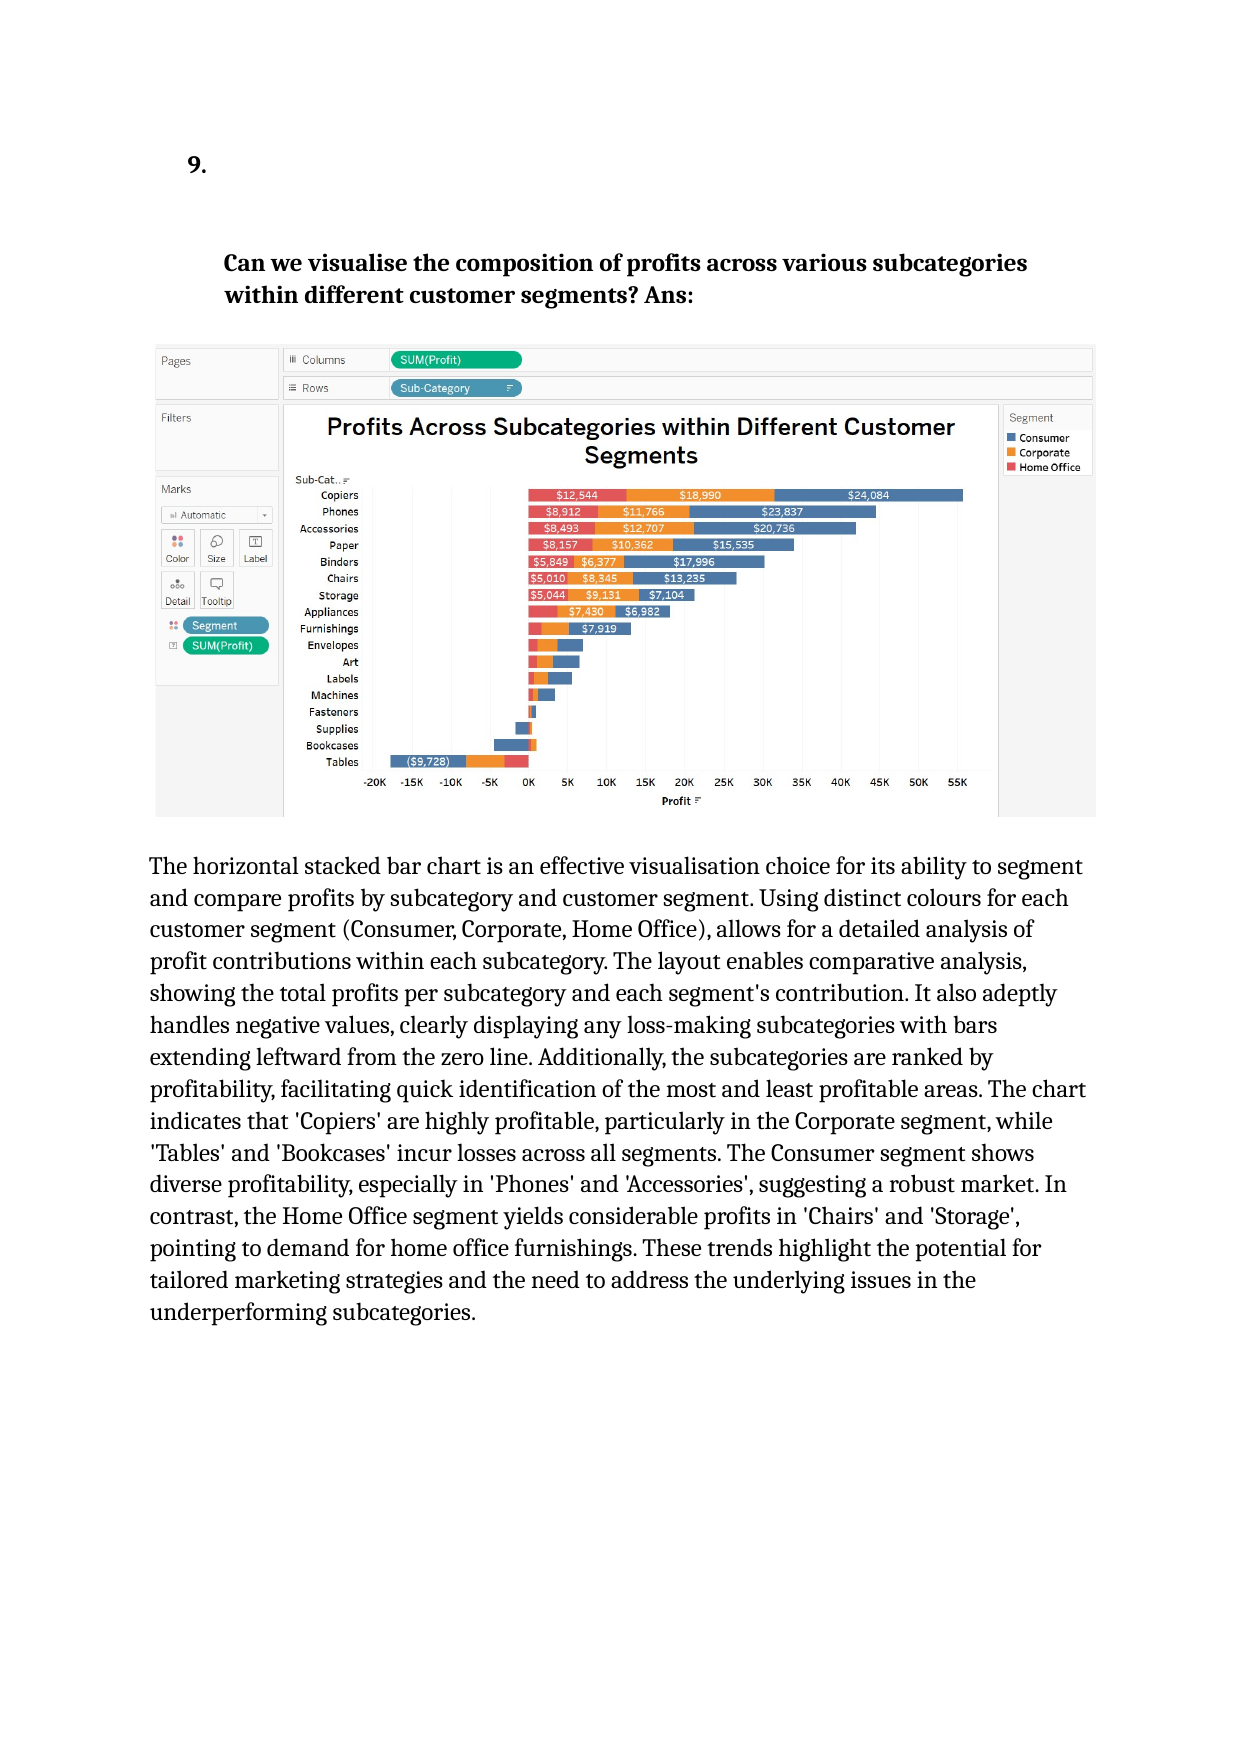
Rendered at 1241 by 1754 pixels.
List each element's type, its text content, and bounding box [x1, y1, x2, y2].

text The horizontal stacked bar chart is an effective visualisation choice for its ability to segment and compare profits by subcategory and customer segment. Using distinct colours for each customer segment (Consumer, Corporate, Home Office), allows for a detailed analysis of profit contributions within each subcategory. The layout enables comparative analysis, showing the total profits per subcategory and each segment's contribution. It also adeptly handles negative values, clearly displaying any loss-making subcategories with bars extending leftward from the zero line. Additionally, the subcategories are ranked by profitability, facilitating quick identification of the most and least profitable areas. The chart indicates that 'Copiers' are highly profitable, particularly in the Corporate segment, while 'Tables' and 'Bookcases' incur losses across all segments. The Consumer segment shows diverse profitability, especially in 'Phones' and 'Accessories', suggesting a robust market. In contrast, the Home Office segment yields considerable profits in 'Chairs' and 'Storage', pointing to demand for home office furnishings. These trends highlight the potential for tailored marketing strategies and the need to address the underlying issues in the underperforming subcategories. [148, 852, 1090, 1327]
text Can we visualise the composition of profits across various subcategories within different customer segments? Ans: [223, 249, 1052, 309]
picture [155, 344, 1097, 817]
